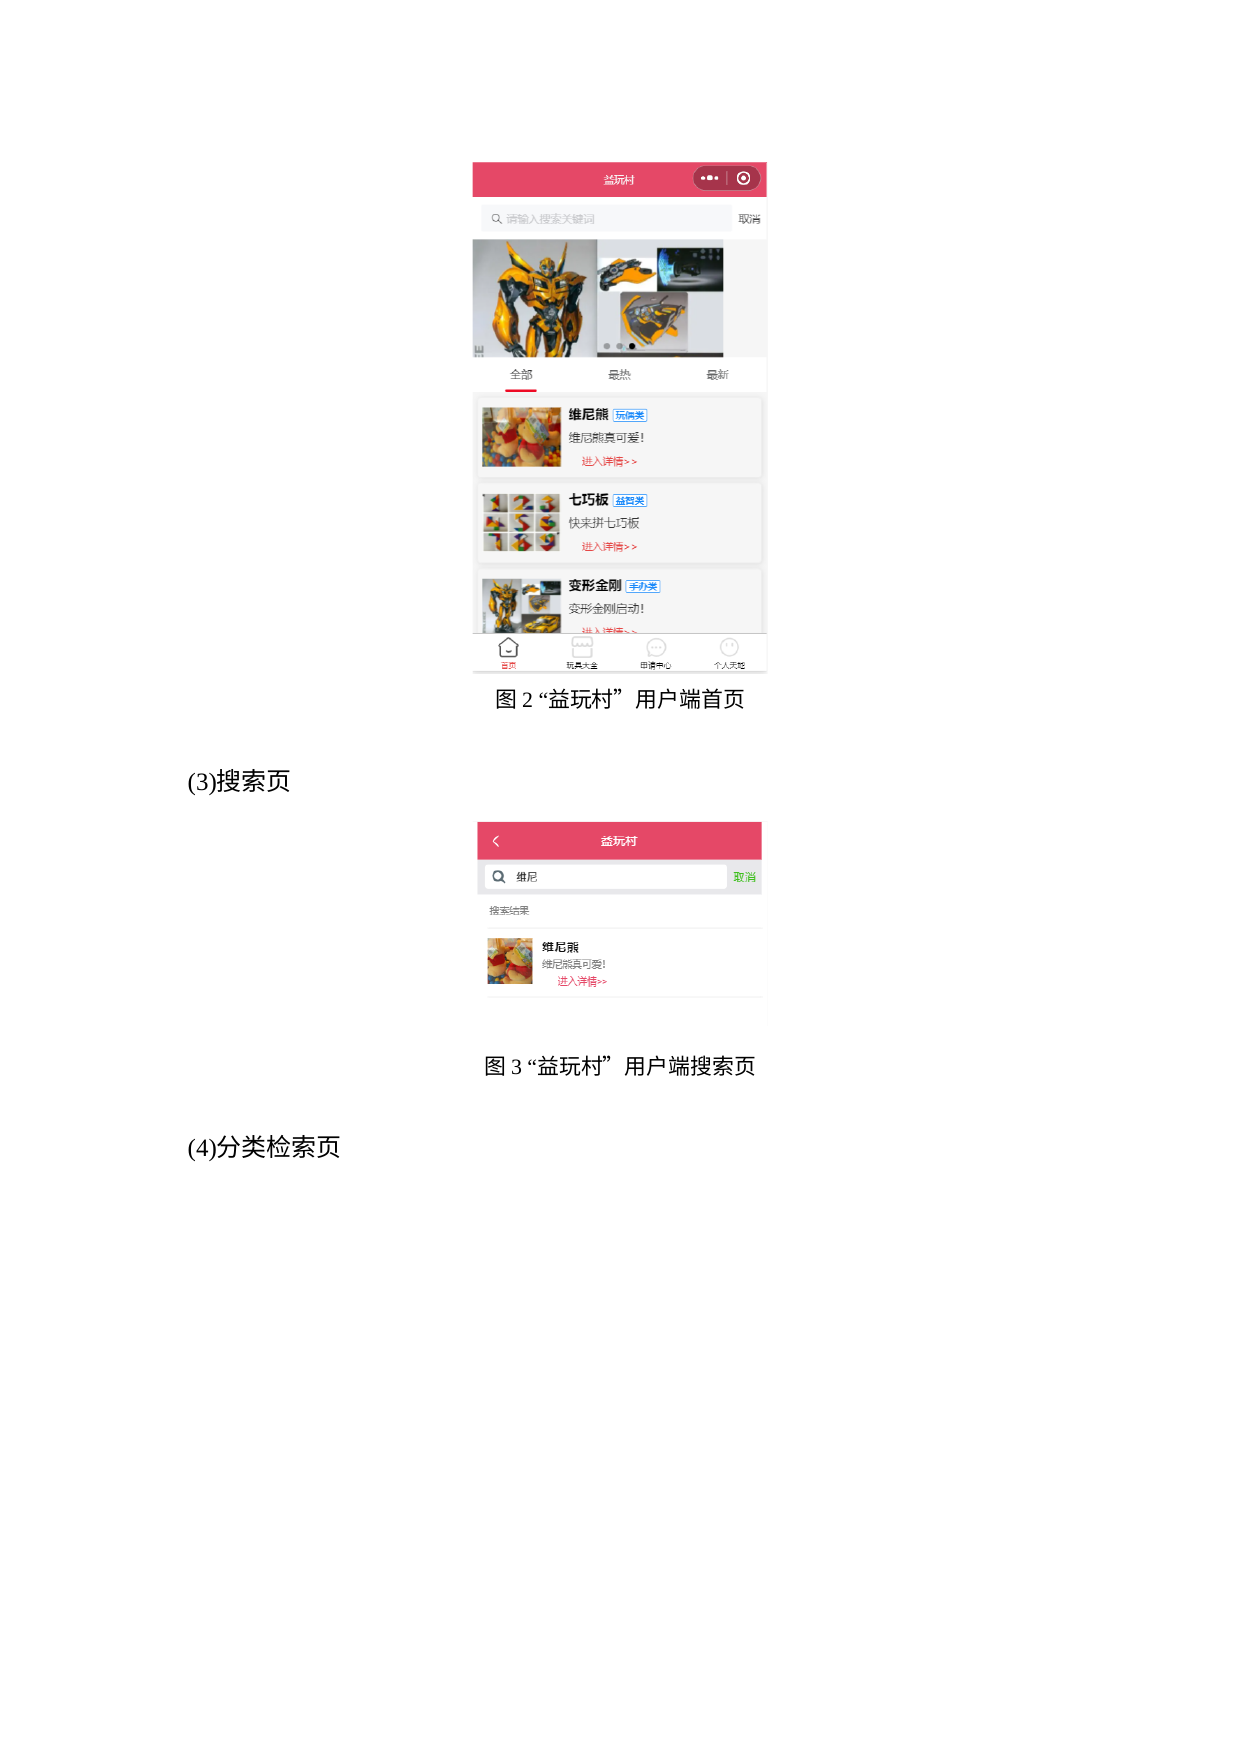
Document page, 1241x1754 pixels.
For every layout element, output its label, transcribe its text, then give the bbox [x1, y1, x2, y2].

picture [472, 162, 768, 674]
text 图3 “益玩村”用户端搜索页 [187, 1048, 1053, 1081]
text (3)搜索页 [187, 747, 1053, 812]
text 图2 “益玩村”用户端首页 [187, 682, 1053, 714]
picture [472, 821, 768, 1026]
text (4)分类检索页 [187, 1113, 1053, 1178]
